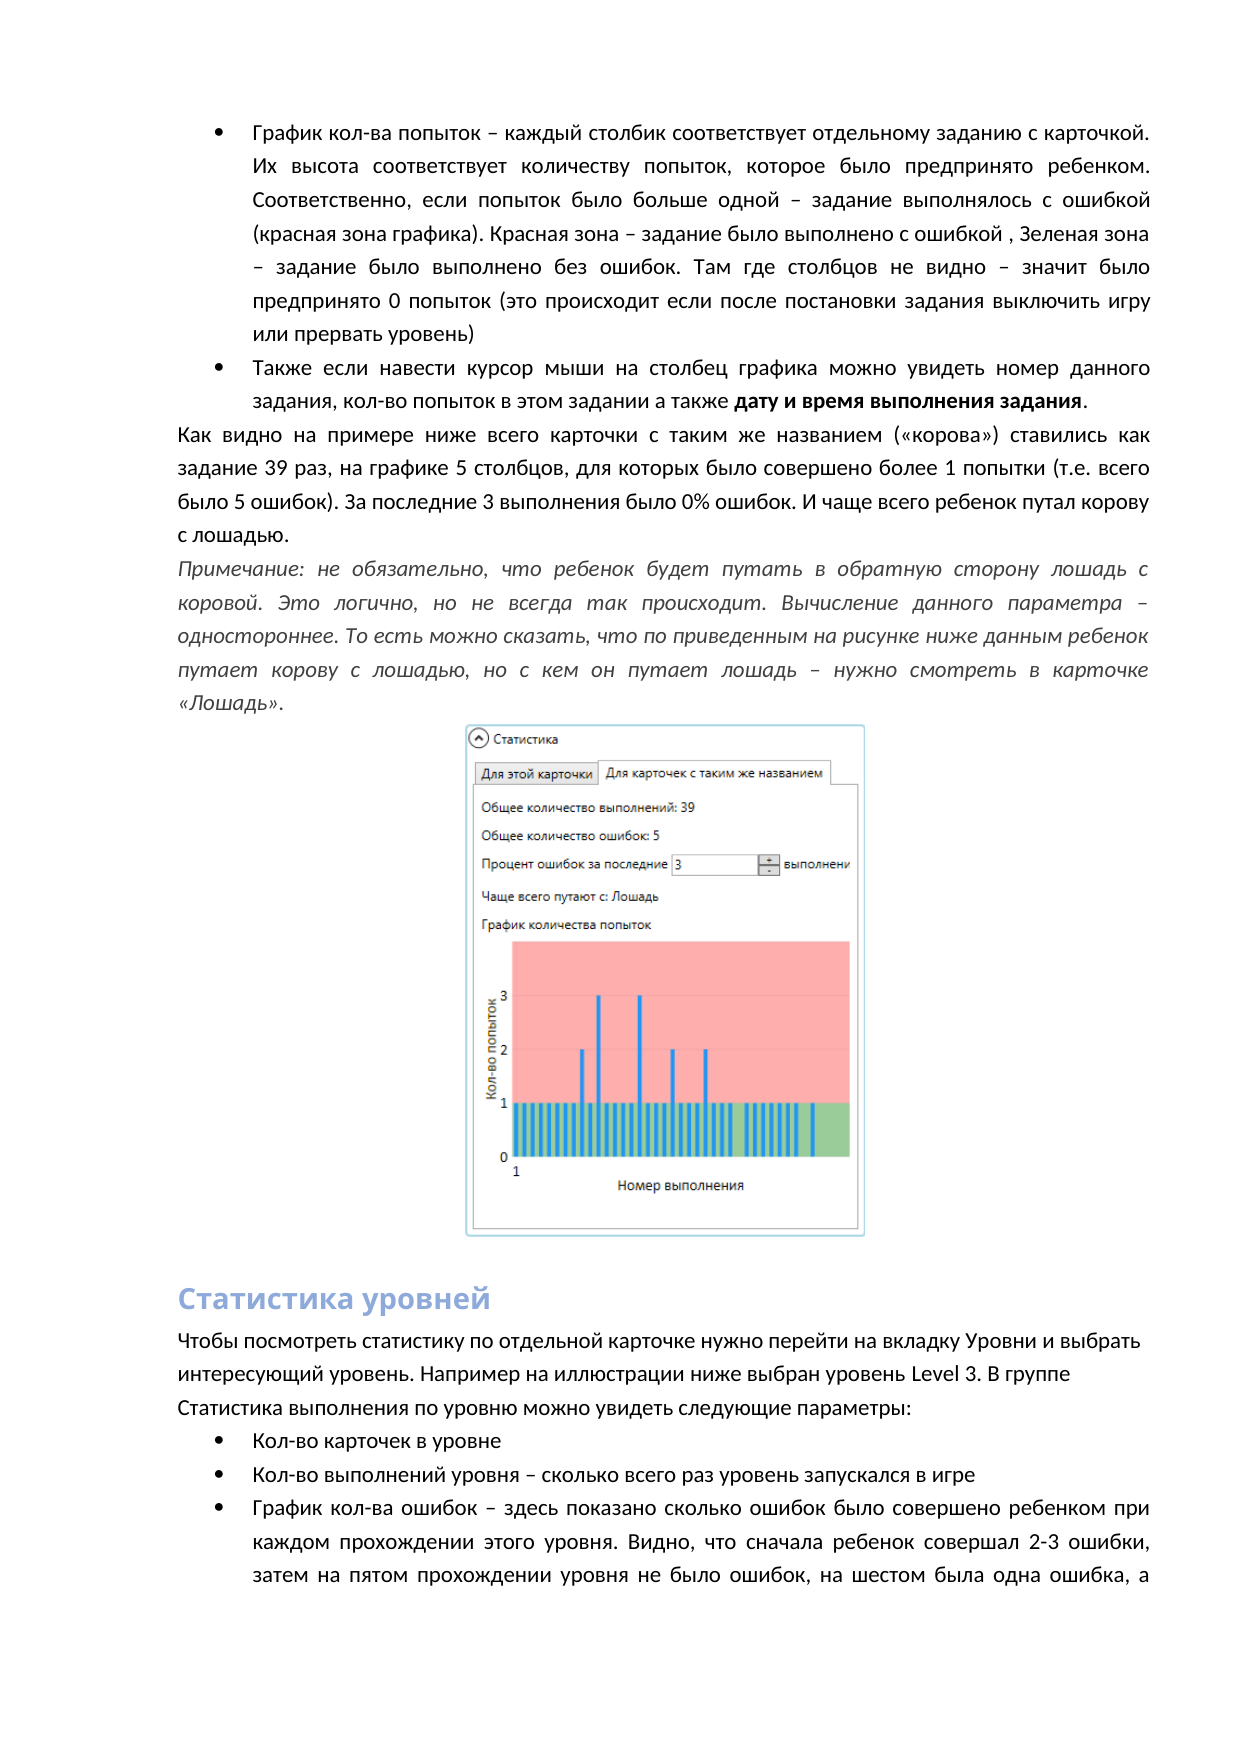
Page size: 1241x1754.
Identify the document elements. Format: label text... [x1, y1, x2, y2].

list Также если навести курсор мыши на столбец графика можно увидеть номер данного задания, кол-во попыток в этом задании а также дату и время выполнения задания. [215, 353, 1152, 414]
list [215, 1493, 1152, 1588]
text Примечание: не обязательно, что ребенок будет путать в обратную сторону лошадь с коровой. Это логично, но не всегда так происходит. Вычисление данного параметра – одностороннее. То есть можно сказать, что по приведенным на рисунке ниже данным ребенок путает корову с лошадью, но с кем он путает лошадь – нужно смотреть в карточке «Лошадь». [177, 554, 1152, 716]
text Как видно на примере ниже всего карточки с таким же названием («корова») ставились как задание 39 раз, на графике 5 столбцов, для которых было совершено более 1 попытки (т.е. всего было 5 ошибок). За последние 3 выполнения было 0% ошибок. И чаще всего ребенок путал корову с лошадью. [177, 420, 1152, 549]
text Чтобы посмотреть статистику по отдельной карточке нужно перейти на вкладку Уровни и выбрать интересующий уровень. Например на иллюстрации ниже выбран уровень Level 3. В группе Статистика выполнения по уровню можно увидеть следующие параметры: [177, 1326, 1152, 1421]
picture [463, 721, 865, 1239]
list График кол-ва попыток – каждый столбик соответствует отдельному заданию с карточкой. Их высота соответствует количеству попыток, которое было предпринято ребенком. Соответственно, если попыток было больше одной – задание выполнялось с ошибкой (красная зона графика). Красная зона – задание было выполнено с ошибкой , Зеленая зона – задание было выполнено без ошибок. Там где столбцов не видно – значит было предпринято 0 попыток (это происходит если после постановки задания выключить игру или прервать уровень) [215, 118, 1152, 347]
subtitle Статистика уровней [177, 1278, 1152, 1318]
list Кол-во карточек в уровне [215, 1426, 1152, 1454]
list Кол-во выполнений уровня – сколько всего раз уровень запускался в игре [215, 1460, 1152, 1488]
